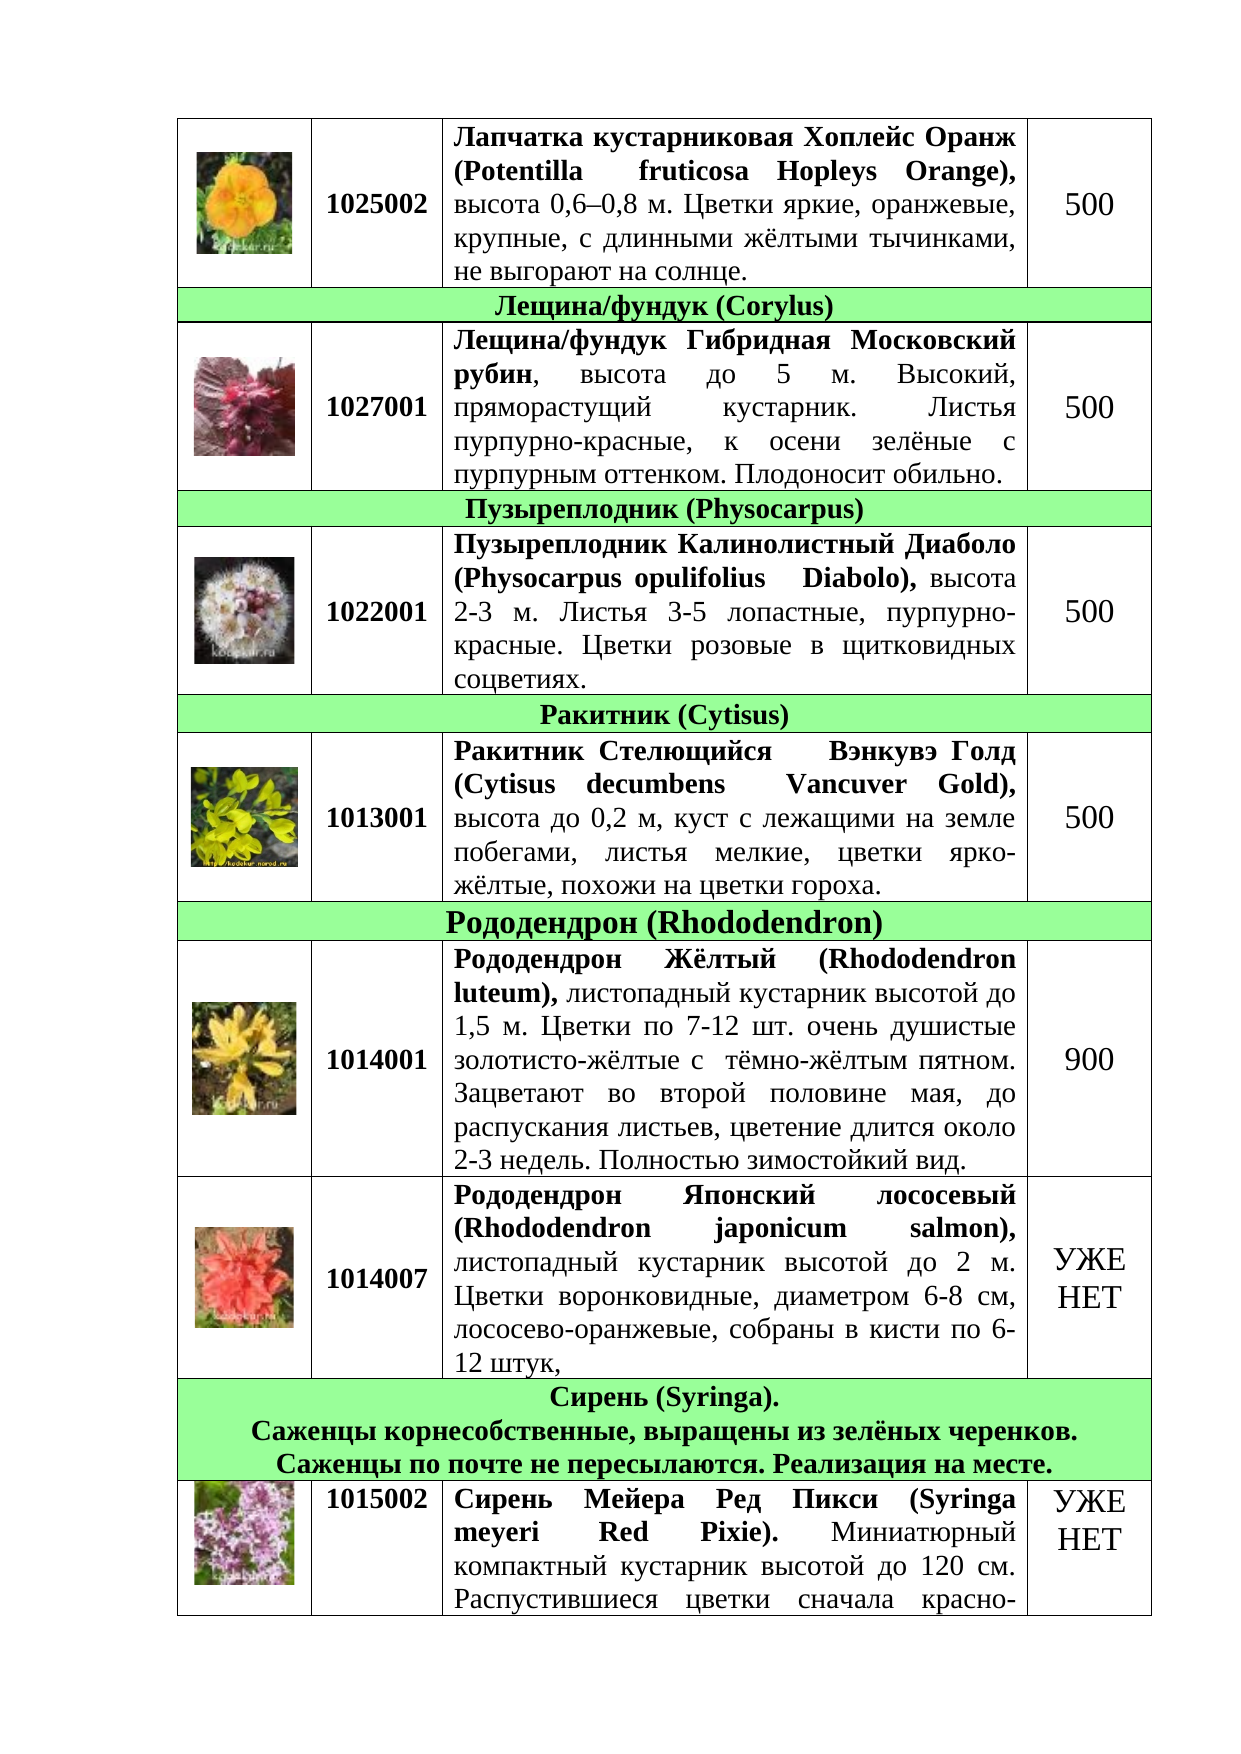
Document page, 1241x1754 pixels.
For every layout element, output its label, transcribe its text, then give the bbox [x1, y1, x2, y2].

table_cell 1013001 [312, 733, 442, 901]
table_cell Лещина/фундук Гибридная Московский рубин, высота до 5 м. Высокий, пряморастущий кустарник. Листья пурпурно-красные, к осени зелёные с пурпурным оттенком. Плодоносит обильно. [443, 323, 1027, 490]
table_cell Ракитник (Cytisus) [178, 695, 1151, 732]
table_cell 500 [1028, 119, 1151, 287]
table_cell 500 [1028, 733, 1151, 901]
picture [194, 1227, 294, 1328]
table_cell Лещина/фундук (Corylus) [178, 288, 1151, 321]
table_cell Рододендрон Японский лососевый (Rhododendron japonicum salmon), листопадный кустарник высотой до 2 м. Цветки воронковидные, диаметром 6-8 см, лососево-оранжевые, собраны в кисти по 6-12 штук, [443, 1177, 1027, 1378]
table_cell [443, 1481, 1027, 1615]
table_cell Ракитник Стелющийся Вэнкувэ Голд (Cytisus decumbens Vancuver Gold), высота до 0,2 м, куст с лежащими на земле побегами, листья мелкие, цветки ярко-жёлтые, похожи на цветки гороха. [443, 733, 1027, 901]
table_cell Лапчатка кустарниковая Хоплейс Оранж (Potentilla fruticosa Hopleys Orange), высота 0,6–0,8 м. Цветки яркие, оранжевые, крупные, с длинными жёлтыми тычинками, не выгорают на солнце. [443, 119, 1027, 287]
picture [196, 152, 293, 254]
table_cell 1027001 [312, 323, 442, 490]
table_cell УЖЕ НЕТ [1028, 1481, 1151, 1615]
table_cell [178, 119, 311, 287]
table_cell Рододендрон Жёлтый (Rhododendron luteum), листопадный кустарник высотой до 1,5 м. Цветки по 7-12 шт. очень душистые золотисто-жёлтые с тёмно-жёлтым пятном. Зацветают во второй половине мая, до распускания листьев, цветение длится около 2-3 недель. Полностью зимостойкий вид. [443, 941, 1027, 1176]
picture [192, 1002, 297, 1115]
picture [193, 357, 295, 456]
table_cell 1014007 [312, 1177, 442, 1378]
table_cell 900 [1028, 941, 1151, 1176]
table_cell [178, 733, 311, 901]
table_cell [178, 323, 311, 490]
table_cell 1014001 [312, 941, 442, 1176]
picture [194, 1481, 295, 1585]
picture [190, 767, 298, 867]
table_cell [178, 941, 311, 1176]
table_cell УЖЕ НЕТ [1028, 1177, 1151, 1378]
table_cell [178, 527, 311, 694]
picture [194, 557, 295, 664]
table_cell 500 [1028, 527, 1151, 694]
table_cell [178, 1481, 311, 1615]
table_cell [178, 1177, 311, 1378]
table_cell 1025002 [312, 119, 442, 287]
table_cell 500 [1028, 323, 1151, 490]
table_cell 1022001 [312, 527, 442, 694]
table_cell 1015002 [312, 1481, 442, 1615]
table_cell Рододендрон (Rhododendron) [178, 902, 1151, 940]
table_cell Пузыреплодник Калинолистный Диаболо (Physocarpus opulifolius Diabolo), высота 2-3 м. Листья 3-5 лопастные, пурпурно-красные. Цветки розовые в щитковидных соцветиях. [443, 527, 1027, 694]
table_cell Сирень (Syringa). Саженцы корнесобственные, выращены из зелёных черенков. Саженцы по почте не пересылаются. Реализация на месте. [178, 1379, 1151, 1480]
table_cell Пузыреплодник (Physocarpus) [178, 491, 1151, 526]
